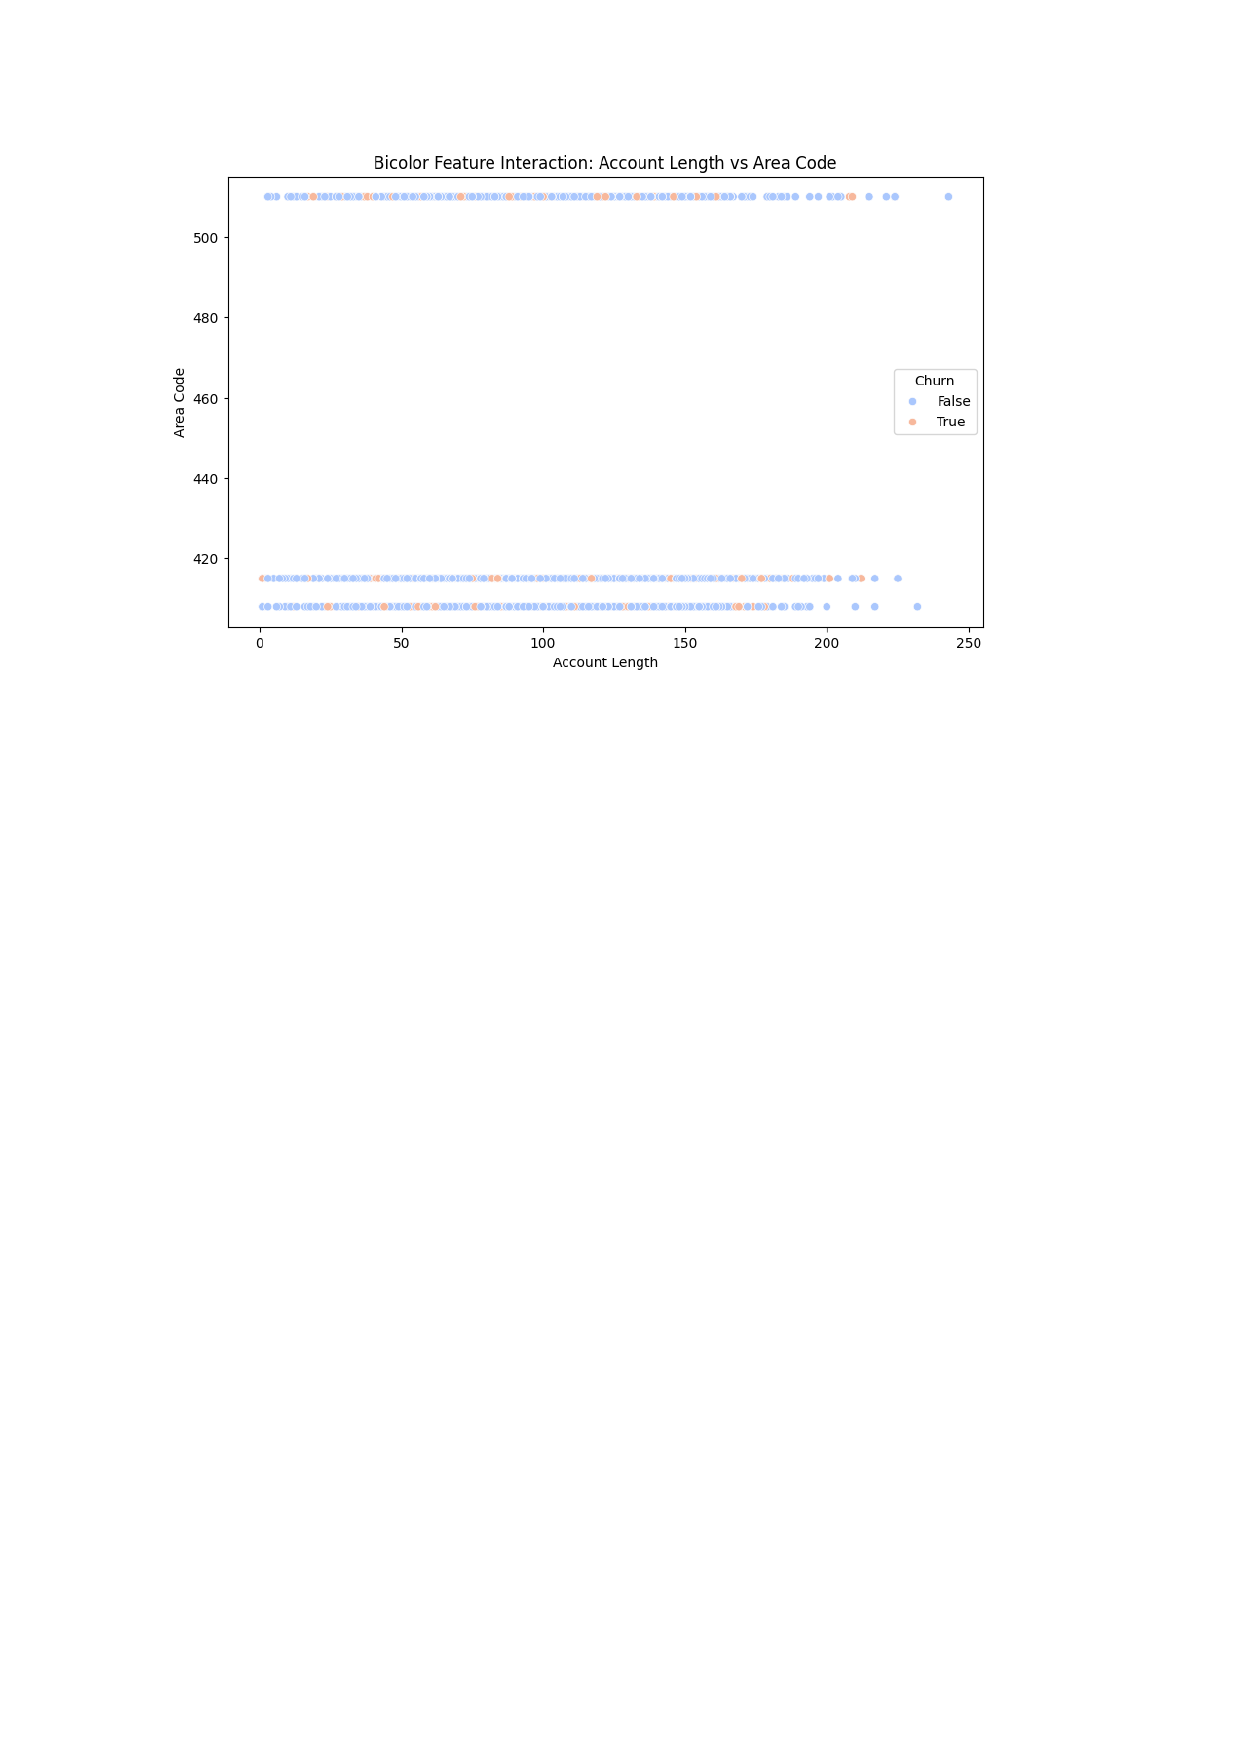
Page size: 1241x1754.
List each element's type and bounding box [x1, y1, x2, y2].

picture [150, 150, 1091, 698]
